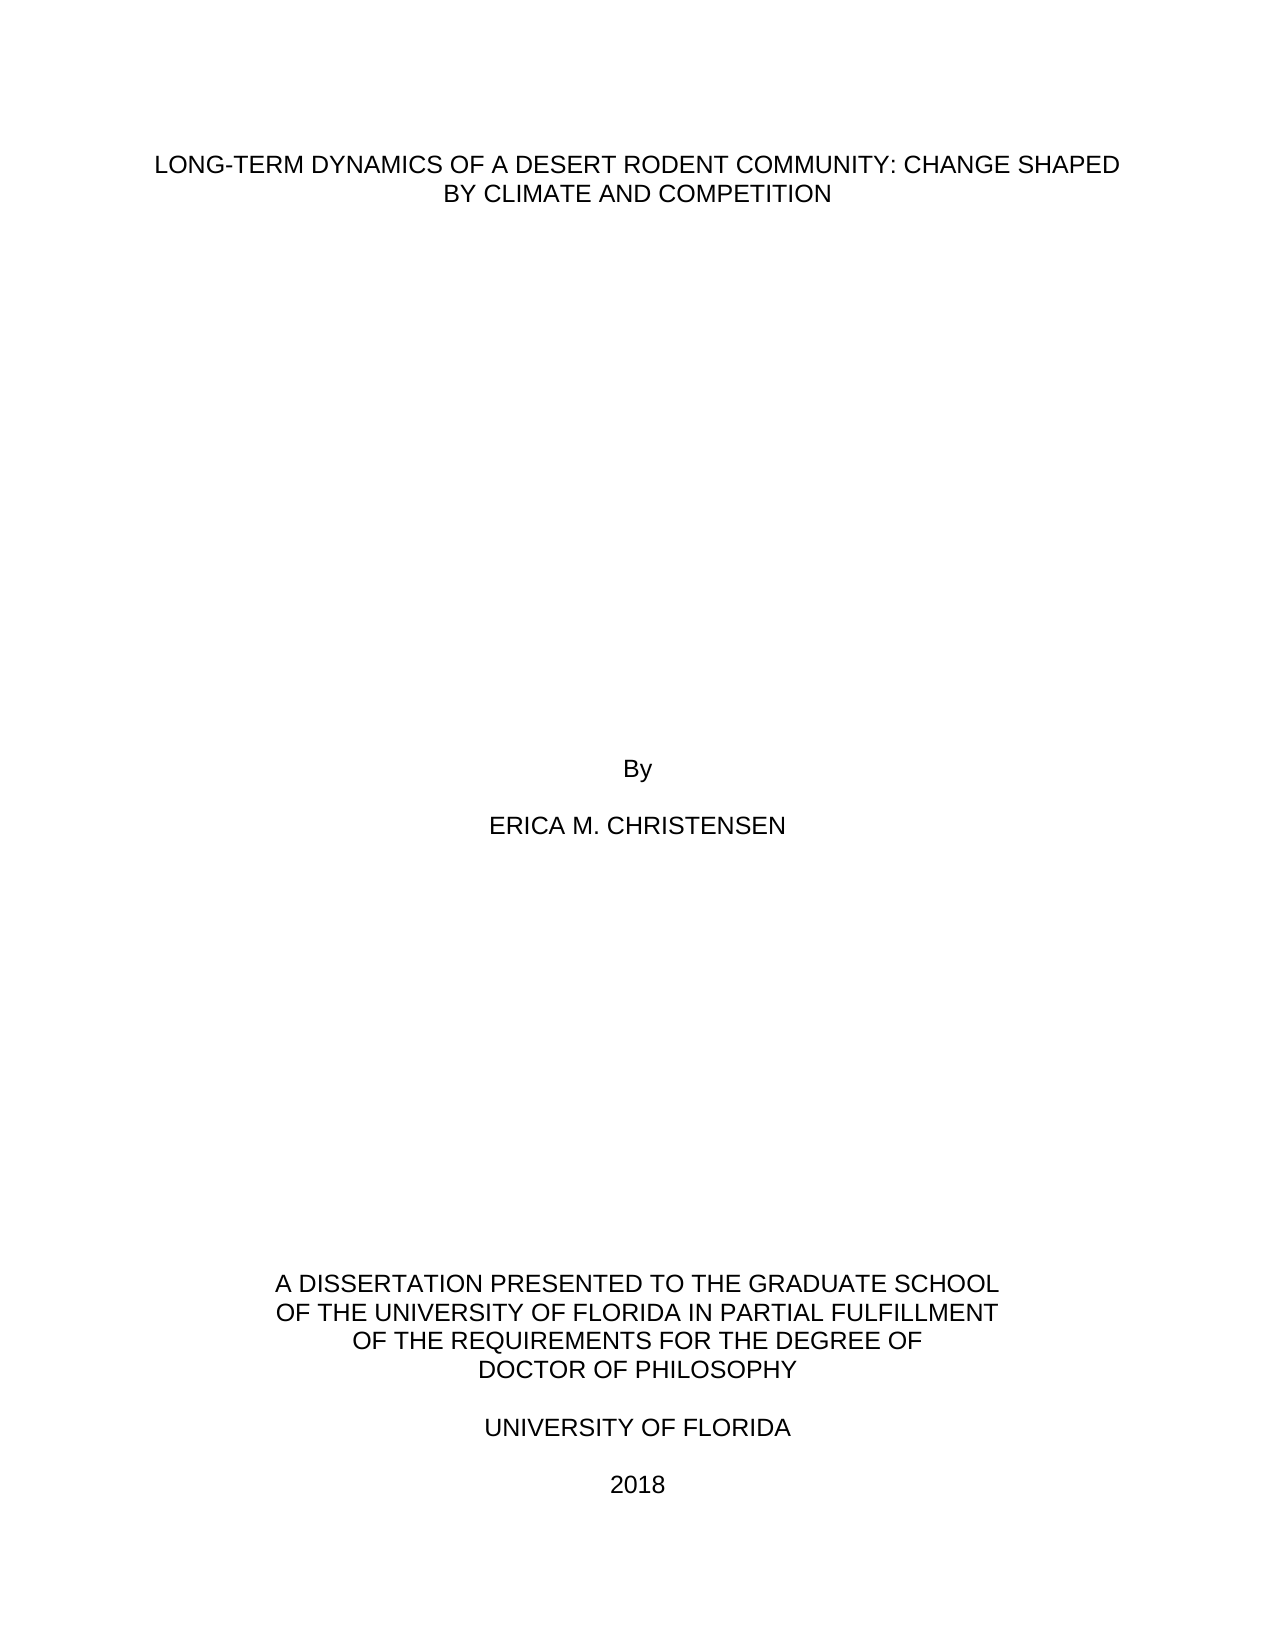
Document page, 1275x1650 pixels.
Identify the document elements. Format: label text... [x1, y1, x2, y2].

text 2018 [150, 1470, 1125, 1499]
text ERICA M. CHRISTENSEN [150, 811, 1125, 840]
text By [150, 754, 1125, 782]
text LONG-TERM DYNAMICS OF A DESERT RODENT COMMUNITY: CHANGE SHAPED BY CLIMATE AND COMPETITION [150, 150, 1125, 207]
text A DISSERTATION PRESENTED TO THE GRADUATE SCHOOL OF THE UNIVERSITY OF FLORIDA IN PARTIAL FULFILLMENT OF THE REQUIREMENTS FOR THE DEGREE OF DOCTOR OF PHILOSOPHY [150, 1269, 1125, 1384]
